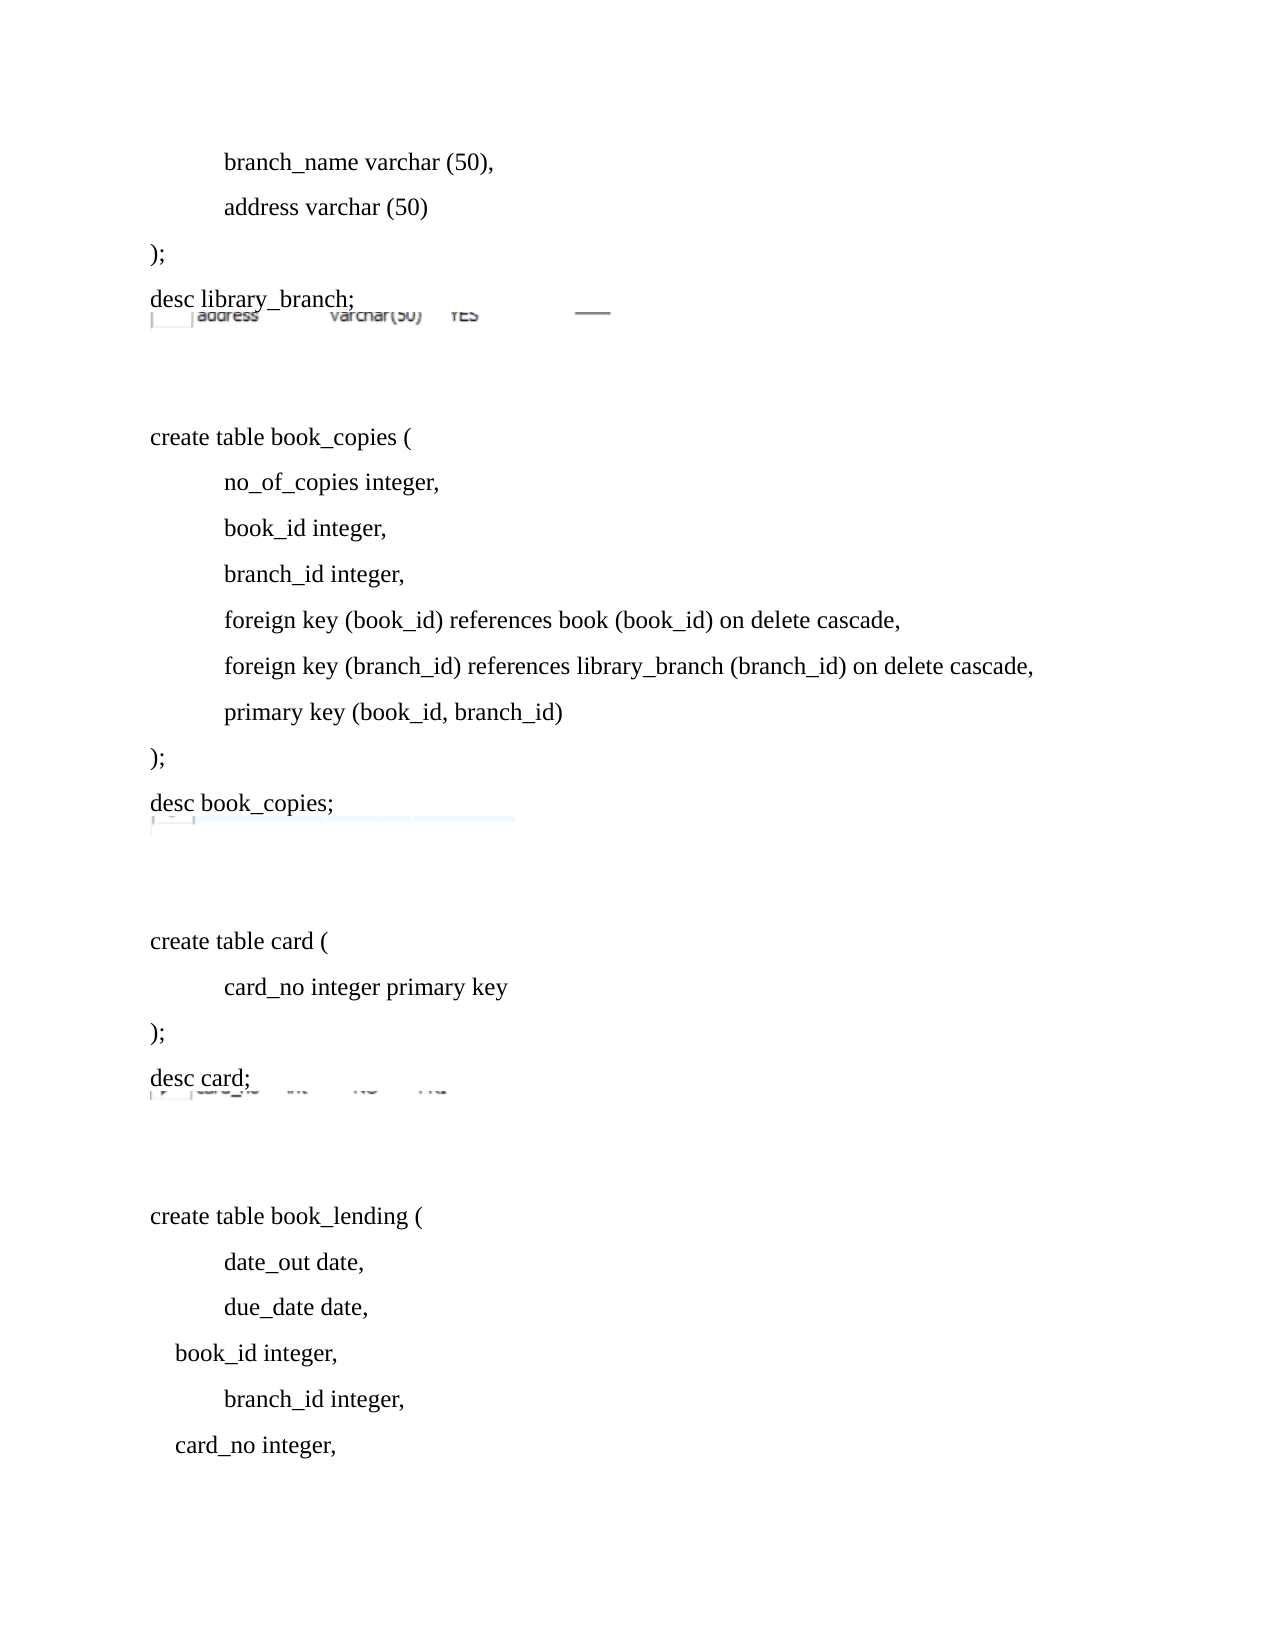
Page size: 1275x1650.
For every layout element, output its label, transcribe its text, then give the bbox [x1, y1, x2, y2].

text branch_id integer, [150, 1387, 1125, 1412]
text foreign key (branch_id) references library_branch (branch_id) on delete cascade, [150, 654, 1125, 679]
text ); [150, 1021, 1125, 1046]
text desc card; [150, 1067, 1125, 1092]
text ); [150, 746, 1125, 771]
text desc book_copies; [150, 792, 1125, 817]
text desc library_branch; [150, 287, 1125, 312]
text book_id integer, [150, 517, 1125, 542]
text book_id integer, [150, 1342, 1125, 1367]
text create table card ( [150, 929, 1125, 954]
text address varchar (50) [150, 196, 1125, 221]
text no_of_copies integer, [150, 471, 1125, 496]
text branch_name varchar (50), [150, 150, 1125, 175]
text foreign key (book_id) references book (book_id) on delete cascade, [150, 608, 1125, 633]
text date_out date, [150, 1250, 1125, 1275]
text ); [150, 242, 1125, 267]
text create table book_copies ( [150, 425, 1125, 450]
text card_no integer, [150, 1433, 1125, 1458]
text card_no integer primary key [150, 975, 1125, 1000]
text branch_id integer, [150, 562, 1125, 587]
text primary key (book_id, branch_id) [150, 700, 1125, 725]
text create table book_lending ( [150, 1204, 1125, 1229]
text due_date date, [150, 1296, 1125, 1321]
